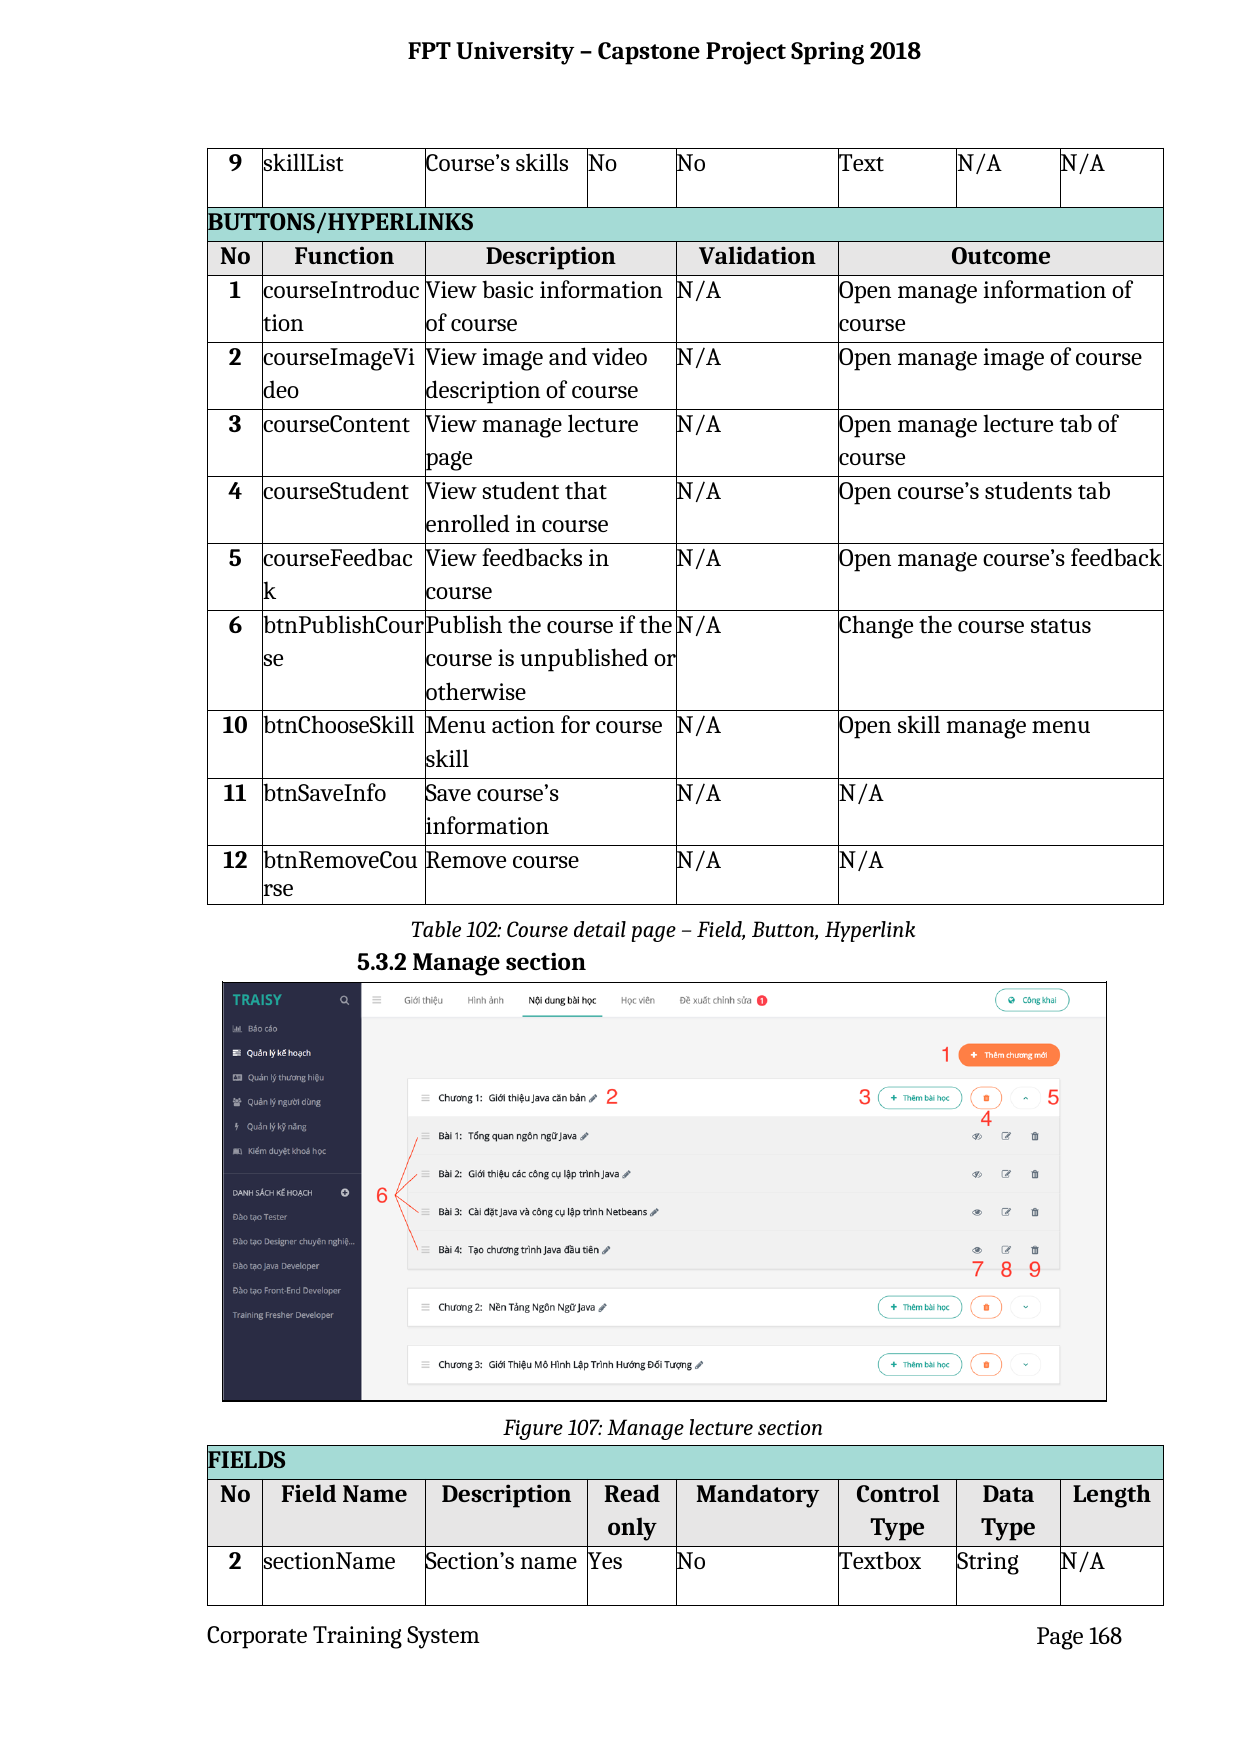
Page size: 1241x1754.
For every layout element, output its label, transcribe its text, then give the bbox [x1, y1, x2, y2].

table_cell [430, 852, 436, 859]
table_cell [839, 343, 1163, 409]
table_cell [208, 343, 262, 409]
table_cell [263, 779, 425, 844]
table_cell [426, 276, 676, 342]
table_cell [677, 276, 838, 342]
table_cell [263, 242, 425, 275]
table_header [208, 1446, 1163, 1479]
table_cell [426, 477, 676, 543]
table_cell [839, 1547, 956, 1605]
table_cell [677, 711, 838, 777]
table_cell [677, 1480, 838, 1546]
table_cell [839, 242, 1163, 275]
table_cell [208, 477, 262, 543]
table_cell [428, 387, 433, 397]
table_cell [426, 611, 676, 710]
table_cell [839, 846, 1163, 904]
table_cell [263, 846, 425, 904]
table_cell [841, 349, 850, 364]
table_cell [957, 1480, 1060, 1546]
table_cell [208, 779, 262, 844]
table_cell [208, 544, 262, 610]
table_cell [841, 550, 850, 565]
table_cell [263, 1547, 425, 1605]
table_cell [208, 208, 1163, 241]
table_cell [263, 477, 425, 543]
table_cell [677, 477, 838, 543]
subtitle 5.3.2 Manage section [357, 947, 1124, 976]
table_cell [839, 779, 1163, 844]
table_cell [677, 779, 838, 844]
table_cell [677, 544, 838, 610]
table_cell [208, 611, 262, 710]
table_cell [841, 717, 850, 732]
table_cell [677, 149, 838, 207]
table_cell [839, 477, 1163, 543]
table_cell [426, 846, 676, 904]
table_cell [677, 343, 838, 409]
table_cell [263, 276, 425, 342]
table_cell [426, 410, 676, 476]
picture [223, 983, 1106, 1400]
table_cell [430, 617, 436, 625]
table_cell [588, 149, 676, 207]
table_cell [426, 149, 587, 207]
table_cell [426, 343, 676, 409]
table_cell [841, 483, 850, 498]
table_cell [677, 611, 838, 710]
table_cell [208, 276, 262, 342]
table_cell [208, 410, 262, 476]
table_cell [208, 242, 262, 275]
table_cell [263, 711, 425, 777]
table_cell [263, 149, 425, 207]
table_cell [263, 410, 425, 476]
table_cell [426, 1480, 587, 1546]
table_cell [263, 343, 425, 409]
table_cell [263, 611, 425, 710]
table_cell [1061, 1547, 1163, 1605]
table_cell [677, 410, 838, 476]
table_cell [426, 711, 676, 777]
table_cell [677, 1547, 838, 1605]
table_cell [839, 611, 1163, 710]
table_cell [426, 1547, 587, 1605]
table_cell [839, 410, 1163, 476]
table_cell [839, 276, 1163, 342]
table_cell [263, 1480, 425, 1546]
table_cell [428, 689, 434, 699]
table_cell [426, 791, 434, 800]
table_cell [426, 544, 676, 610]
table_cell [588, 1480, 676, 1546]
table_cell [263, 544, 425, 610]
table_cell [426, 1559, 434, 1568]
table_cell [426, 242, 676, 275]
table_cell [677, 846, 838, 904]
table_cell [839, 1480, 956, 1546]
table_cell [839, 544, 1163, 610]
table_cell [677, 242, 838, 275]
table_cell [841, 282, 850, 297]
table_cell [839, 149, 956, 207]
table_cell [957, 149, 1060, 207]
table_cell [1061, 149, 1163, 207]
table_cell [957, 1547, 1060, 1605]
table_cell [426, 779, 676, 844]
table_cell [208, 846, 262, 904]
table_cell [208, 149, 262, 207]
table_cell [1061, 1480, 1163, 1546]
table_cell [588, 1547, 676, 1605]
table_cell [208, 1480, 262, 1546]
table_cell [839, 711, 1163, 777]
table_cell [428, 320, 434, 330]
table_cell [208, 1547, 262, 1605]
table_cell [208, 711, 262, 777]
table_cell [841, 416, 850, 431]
